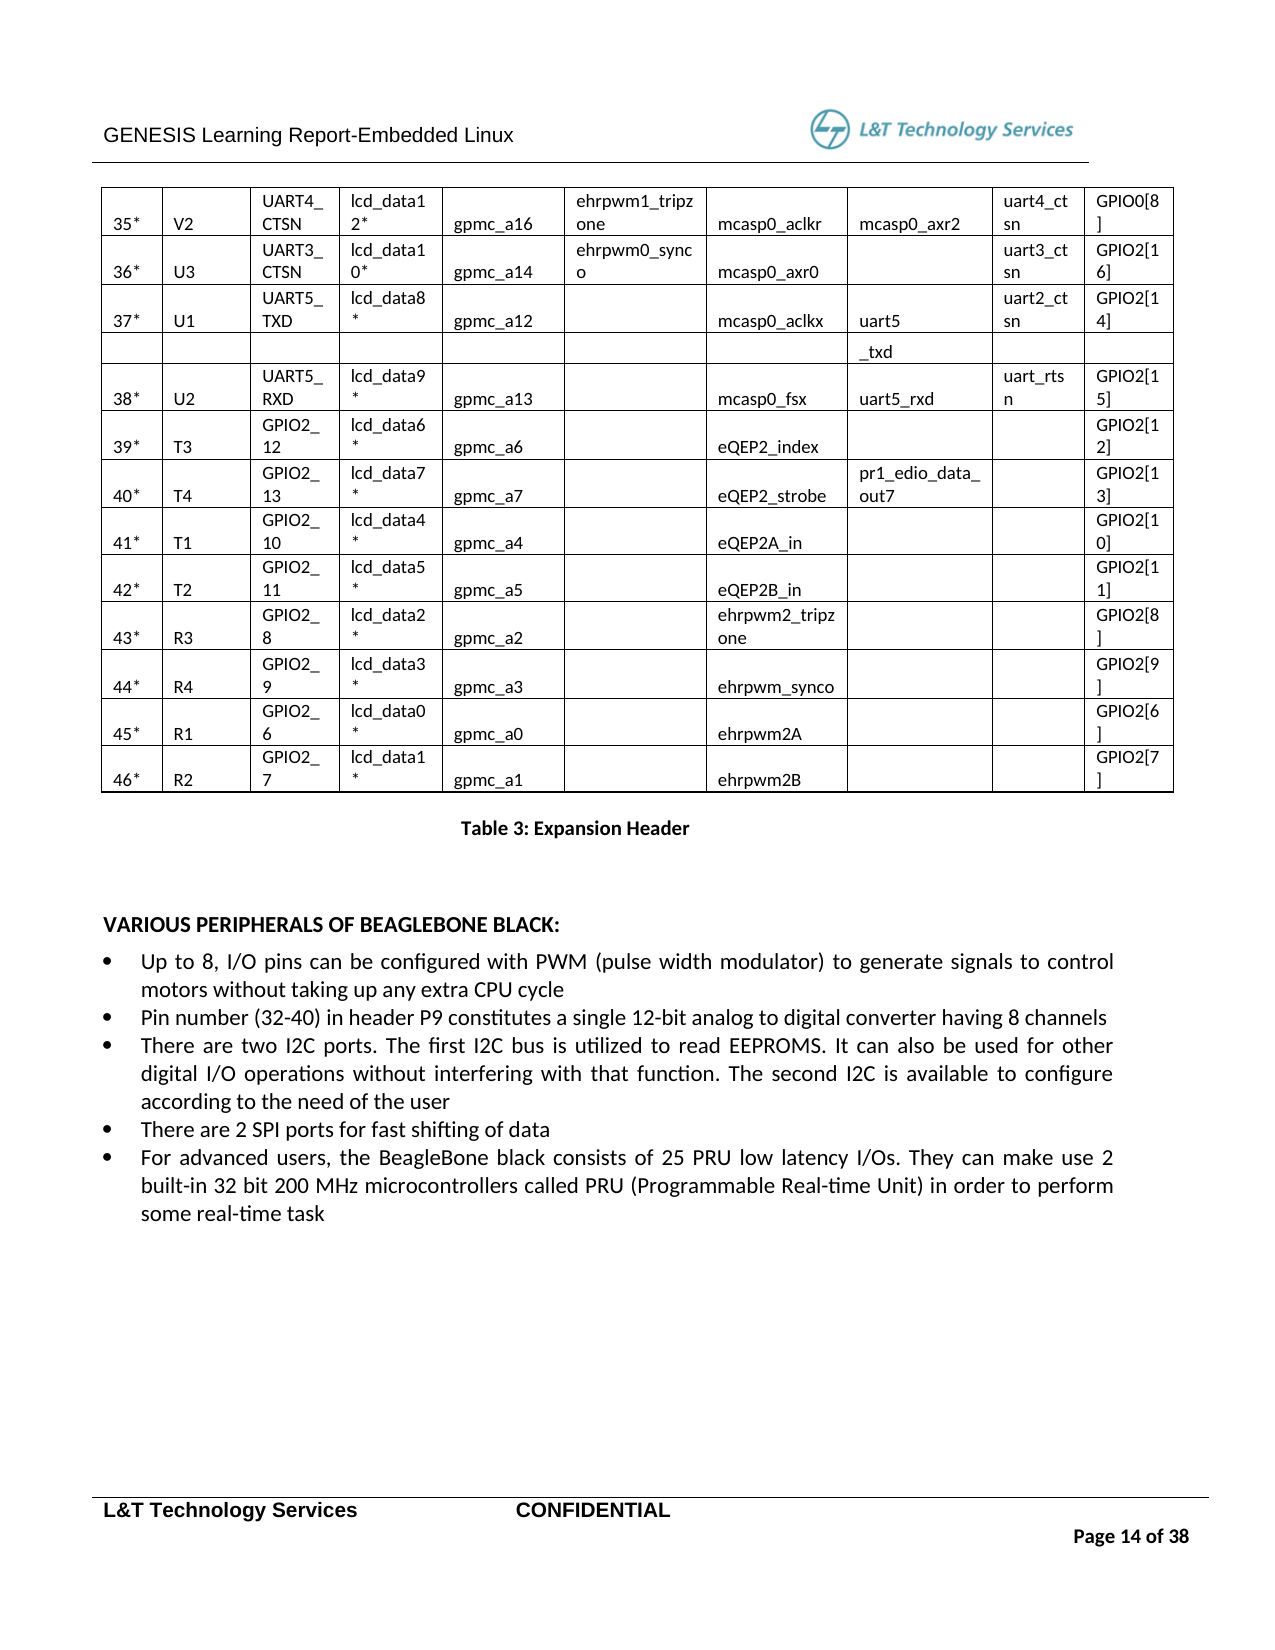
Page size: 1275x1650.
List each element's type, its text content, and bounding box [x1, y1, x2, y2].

list Pin number (32-40) in header P9 constitutes a single 12-bit analog to digital converter having 8 channels [103, 1003, 1116, 1031]
table_cell uart3_ctsn [993, 236, 1084, 284]
table_cell T1 [163, 508, 250, 554]
table_cell [993, 650, 1084, 698]
list There are two I2C ports. The first I2C bus is utilized to read EEPROMS. It can also be used for other digital I/O operations without interfering with that function. The second I2C is available to configure according to the need of the user [103, 1031, 1116, 1115]
table_cell T3 [163, 411, 250, 459]
table_cell GPIO2[13] [1085, 460, 1173, 507]
table_cell lcd_data9* [340, 364, 442, 410]
table_cell GPIO2[7] [1085, 746, 1173, 791]
table_cell lcd_data7* [340, 460, 442, 507]
table_cell [993, 460, 1084, 507]
table_cell ehrpwm0_synco [565, 236, 706, 284]
table_cell GPIO2_11 [251, 555, 339, 601]
table_cell GPIO2_10 [251, 508, 339, 554]
table_cell GPIO2[10] [1085, 508, 1173, 554]
table_cell [848, 508, 992, 554]
table_cell mcasp0_aclkx [707, 285, 847, 332]
table_cell GPIO2[14] [1085, 285, 1173, 332]
table_cell lcd_data5* [340, 555, 442, 601]
table_cell [163, 333, 250, 363]
table_cell GPIO2_13 [251, 460, 339, 507]
table_cell eQEP2B_in [707, 555, 847, 601]
table_cell [707, 333, 847, 363]
table_cell mcasp0_aclkr [707, 188, 847, 235]
table_cell 46* [102, 746, 162, 791]
table_cell gpmc_a2 [443, 602, 564, 649]
table_cell 44* [102, 650, 162, 698]
table_cell GPIO2_7 [251, 746, 339, 791]
table_cell eQEP2_strobe [707, 460, 847, 507]
table_cell R1 [163, 699, 250, 744]
table_cell GPIO2[12] [1085, 411, 1173, 459]
table_cell [565, 364, 706, 410]
table_cell [565, 411, 706, 459]
table_cell lcd_data1* [340, 746, 442, 791]
table_cell [993, 555, 1084, 601]
table_cell gpmc_a3 [443, 650, 564, 698]
table_cell [1085, 333, 1173, 363]
table_cell [993, 411, 1084, 459]
table_cell gpmc_a5 [443, 555, 564, 601]
table_cell GPIO2_9 [251, 650, 339, 698]
table_cell [565, 699, 706, 744]
table_cell 40* [102, 460, 162, 507]
table_cell UART4_CTSN [251, 188, 339, 235]
table_cell lcd_data12* [340, 188, 442, 235]
table_cell GPIO2_6 [251, 699, 339, 744]
table_cell gpmc_a13 [443, 364, 564, 410]
table_cell eQEP2_index [707, 411, 847, 459]
table_cell 42* [102, 555, 162, 601]
table_cell UART5_RXD [251, 364, 339, 410]
table_cell [848, 650, 992, 698]
table_cell uart5_rxd [848, 364, 992, 410]
table_cell [565, 460, 706, 507]
table_cell U3 [163, 236, 250, 284]
table_cell mcasp0_axr0 [707, 236, 847, 284]
table_cell GPIO2_8 [251, 602, 339, 649]
table_cell [848, 411, 992, 459]
table_cell [993, 333, 1084, 363]
table_cell lcd_data6* [340, 411, 442, 459]
table_cell GPIO0[8] [1085, 188, 1173, 235]
table_cell gpmc_a0 [443, 699, 564, 744]
table_cell 45* [102, 699, 162, 744]
table_cell mcasp0_fsx [707, 364, 847, 410]
list There are 2 SPI ports for fast shifting of data [103, 1115, 1116, 1143]
list Up to 8, I/O pins can be configured with PWM (pulse width modulator) to generate signals to control motors without taking up any extra CPU cycle [103, 947, 1116, 1003]
table_cell gpmc_a12 [443, 285, 564, 332]
table_cell lcd_data10* [340, 236, 442, 284]
list For advanced users, the BeagleBone black consists of 25 PRU low latency I/Os. They can make use 2 built-in 32 bit 200 MHz microcontrollers called PRU (Programmable Real-time Unit) in order to perform some real-time task [103, 1143, 1116, 1227]
text VARIOUS PERIPHERALS OF BEAGLEBONE BLACK: [103, 911, 1162, 938]
table_cell 35* [102, 188, 162, 235]
table_cell uart2_ctsn [993, 285, 1084, 332]
table_cell _txd [848, 333, 992, 363]
table_cell [565, 602, 706, 649]
table_cell lcd_data2* [340, 602, 442, 649]
table_cell GPIO2[6] [1085, 699, 1173, 744]
table_cell [993, 746, 1084, 791]
table_cell GPIO2_12 [251, 411, 339, 459]
table_cell [848, 236, 992, 284]
table_cell [848, 602, 992, 649]
table_cell T4 [163, 460, 250, 507]
table_cell [565, 650, 706, 698]
table_cell ehrpwm2_tripzone [707, 602, 847, 649]
table_cell ehrpwm2B [707, 746, 847, 791]
table_cell [565, 555, 706, 601]
table_cell lcd_data8* [340, 285, 442, 332]
table_cell lcd_data0* [340, 699, 442, 744]
table_cell [848, 699, 992, 744]
table_cell [251, 333, 339, 363]
table_cell GPIO2[11] [1085, 555, 1173, 601]
table_cell 38* [102, 364, 162, 410]
table_cell GPIO2[8] [1085, 602, 1173, 649]
table_cell U1 [163, 285, 250, 332]
table_cell 36* [102, 236, 162, 284]
table_cell [993, 508, 1084, 554]
table_cell uart_rtsn [993, 364, 1084, 410]
table_cell gpmc_a7 [443, 460, 564, 507]
table_cell [848, 555, 992, 601]
table_cell GPIO2[15] [1085, 364, 1173, 410]
table_cell R2 [163, 746, 250, 791]
table_cell R4 [163, 650, 250, 698]
table_cell [993, 602, 1084, 649]
table_cell gpmc_a14 [443, 236, 564, 284]
table_cell UART5_TXD [251, 285, 339, 332]
table_cell lcd_data4* [340, 508, 442, 554]
table_cell 43* [102, 602, 162, 649]
table_cell ehrpwm1_tripzone [565, 188, 706, 235]
table_cell uart4_ctsn [993, 188, 1084, 235]
table_cell 39* [102, 411, 162, 459]
table_cell [565, 746, 706, 791]
table_cell [443, 333, 564, 363]
table_cell gpmc_a4 [443, 508, 564, 554]
table_cell V2 [163, 188, 250, 235]
table_cell R3 [163, 602, 250, 649]
table_cell [565, 333, 706, 363]
table_cell gpmc_a1 [443, 746, 564, 791]
table_cell [102, 333, 162, 363]
table_cell [565, 285, 706, 332]
table_cell U2 [163, 364, 250, 410]
table_cell GPIO2[9] [1085, 650, 1173, 698]
table_cell 41* [102, 508, 162, 554]
table_cell ehrpwm_synco [707, 650, 847, 698]
text Table 3: Expansion Header [103, 815, 1162, 841]
table_cell mcasp0_axr2 [848, 188, 992, 235]
table_cell UART3_CTSN [251, 236, 339, 284]
table_cell 37* [102, 285, 162, 332]
table_cell [848, 746, 992, 791]
table_cell [340, 333, 442, 363]
table_cell lcd_data3* [340, 650, 442, 698]
table_cell pr1_edio_data_out7 [848, 460, 992, 507]
table_cell T2 [163, 555, 250, 601]
table_cell ehrpwm2A [707, 699, 847, 744]
table_cell gpmc_a6 [443, 411, 564, 459]
table_cell gpmc_a16 [443, 188, 564, 235]
table_cell [565, 508, 706, 554]
table_cell uart5 [848, 285, 992, 332]
table_cell GPIO2[16] [1085, 236, 1173, 284]
table_cell eQEP2A_in [707, 508, 847, 554]
table_cell [993, 699, 1084, 744]
